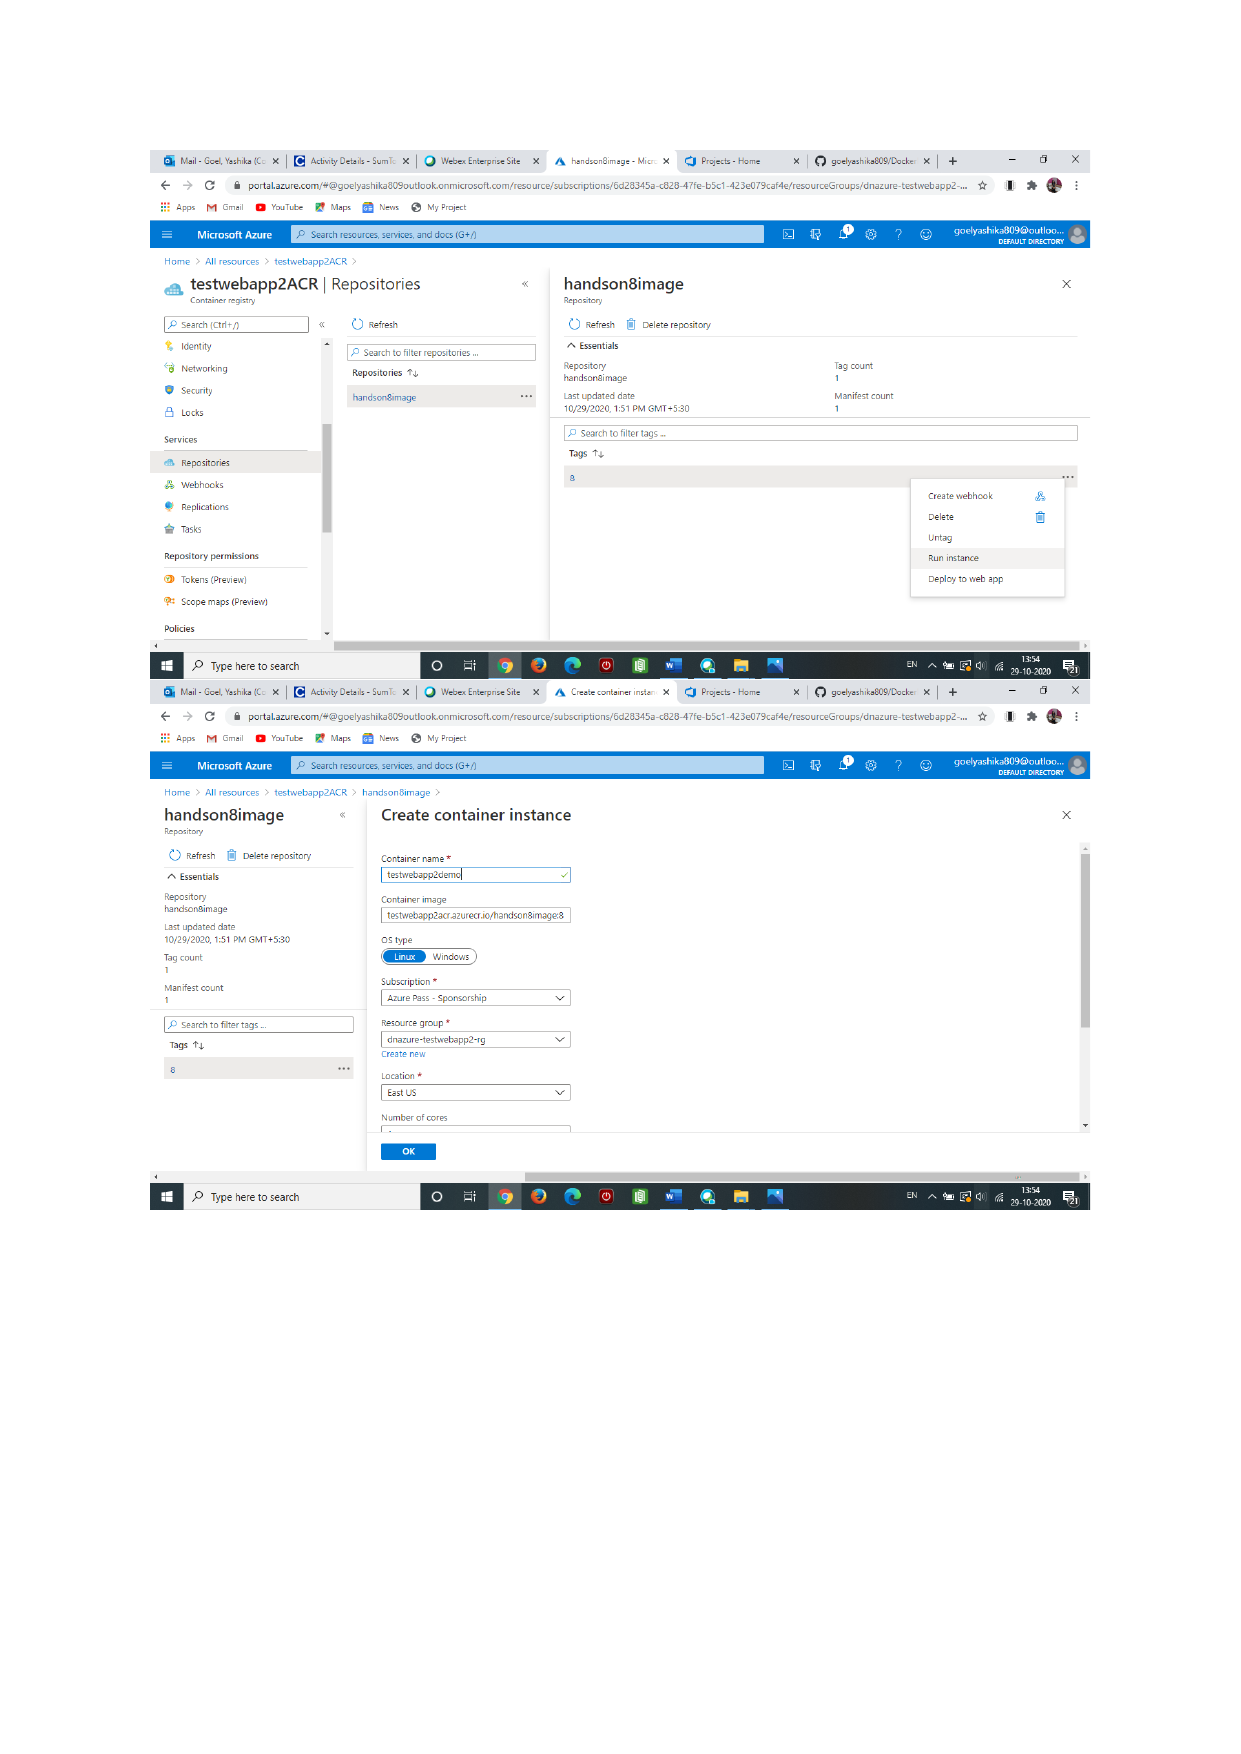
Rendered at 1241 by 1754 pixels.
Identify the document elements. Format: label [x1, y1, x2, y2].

picture [150, 680, 1091, 1210]
picture [150, 150, 1091, 679]
